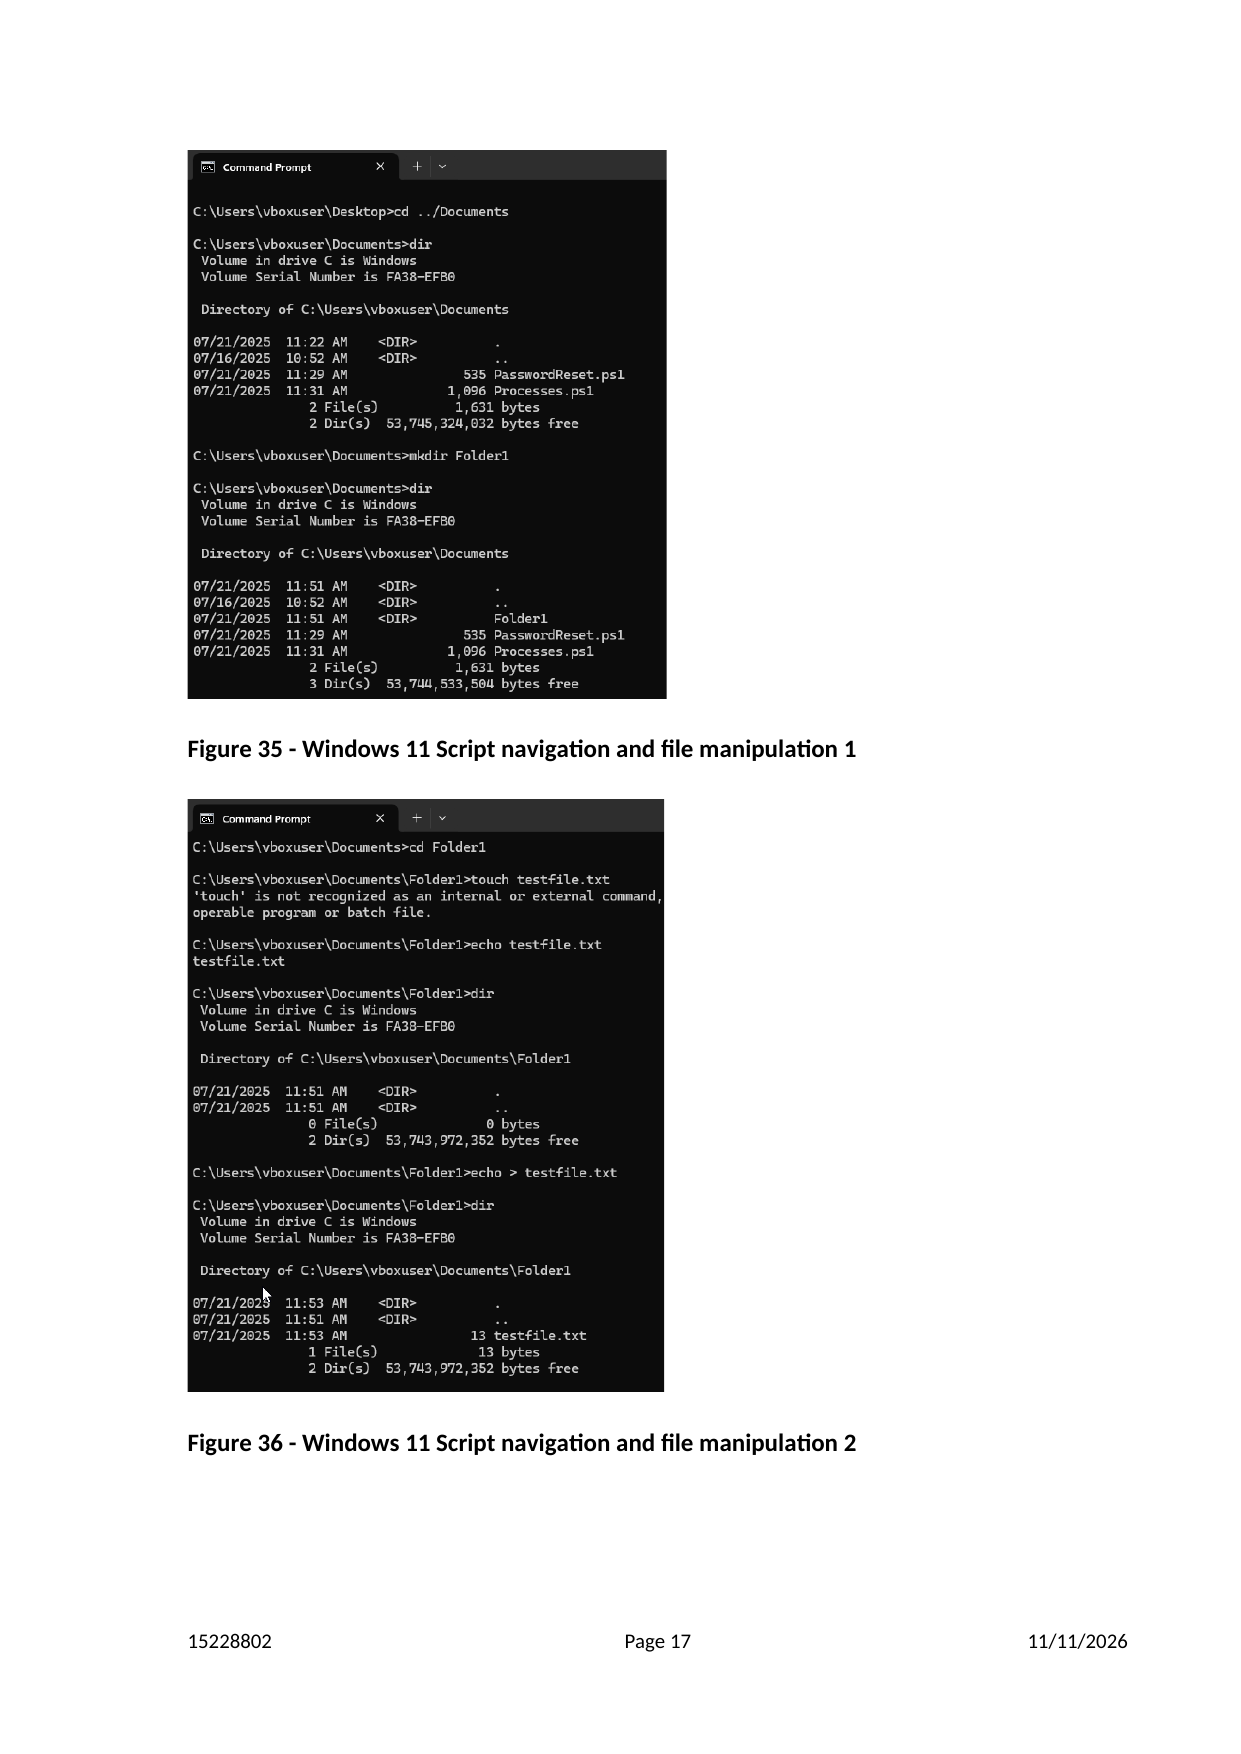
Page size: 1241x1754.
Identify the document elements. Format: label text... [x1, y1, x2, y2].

text Figure 36 - Windows 11 Script navigation and file manipulation 2 [187, 1427, 1053, 1457]
text Figure 35 - Windows 11 Script navigation and file manipulation 1 [187, 733, 1053, 764]
picture [187, 150, 667, 699]
picture [187, 799, 665, 1392]
